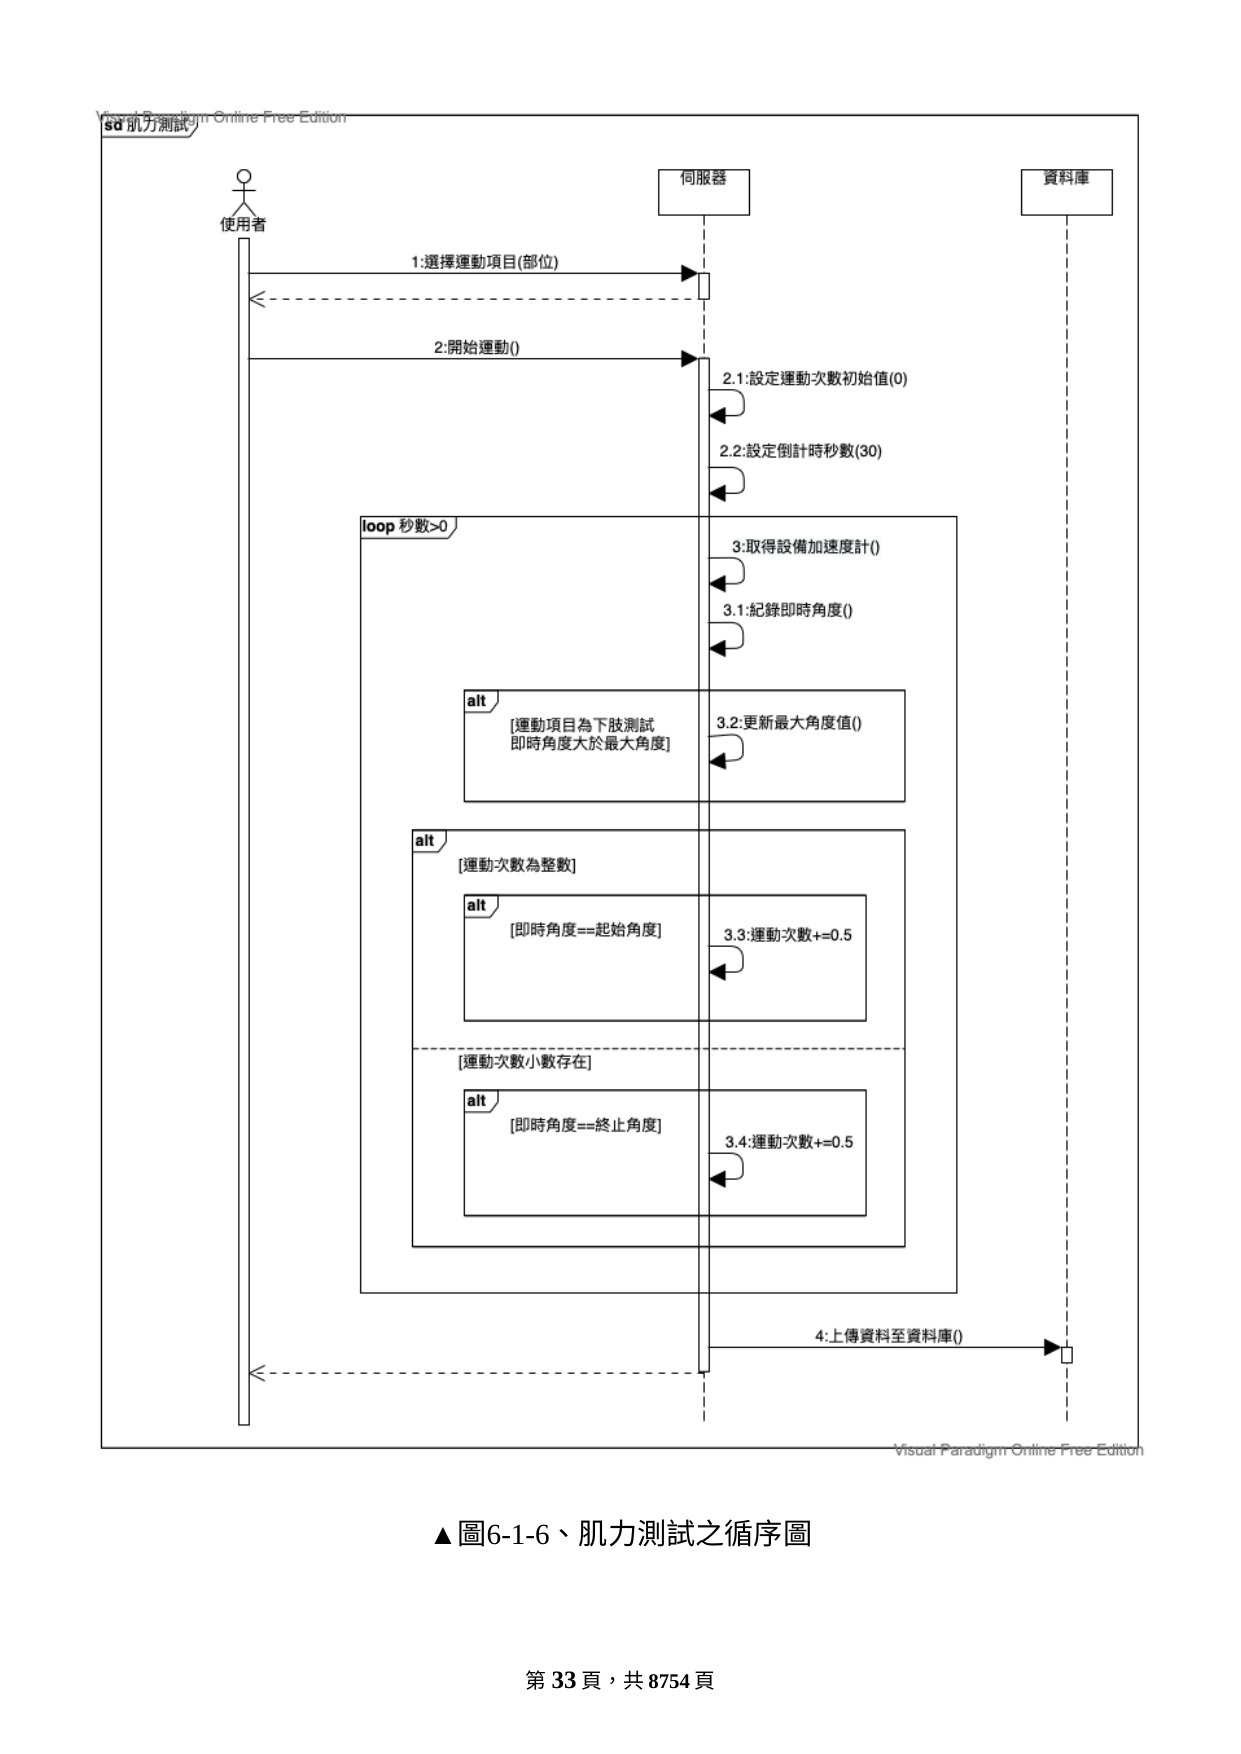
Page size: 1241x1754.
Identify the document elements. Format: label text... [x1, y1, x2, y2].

picture [88, 102, 1152, 1462]
